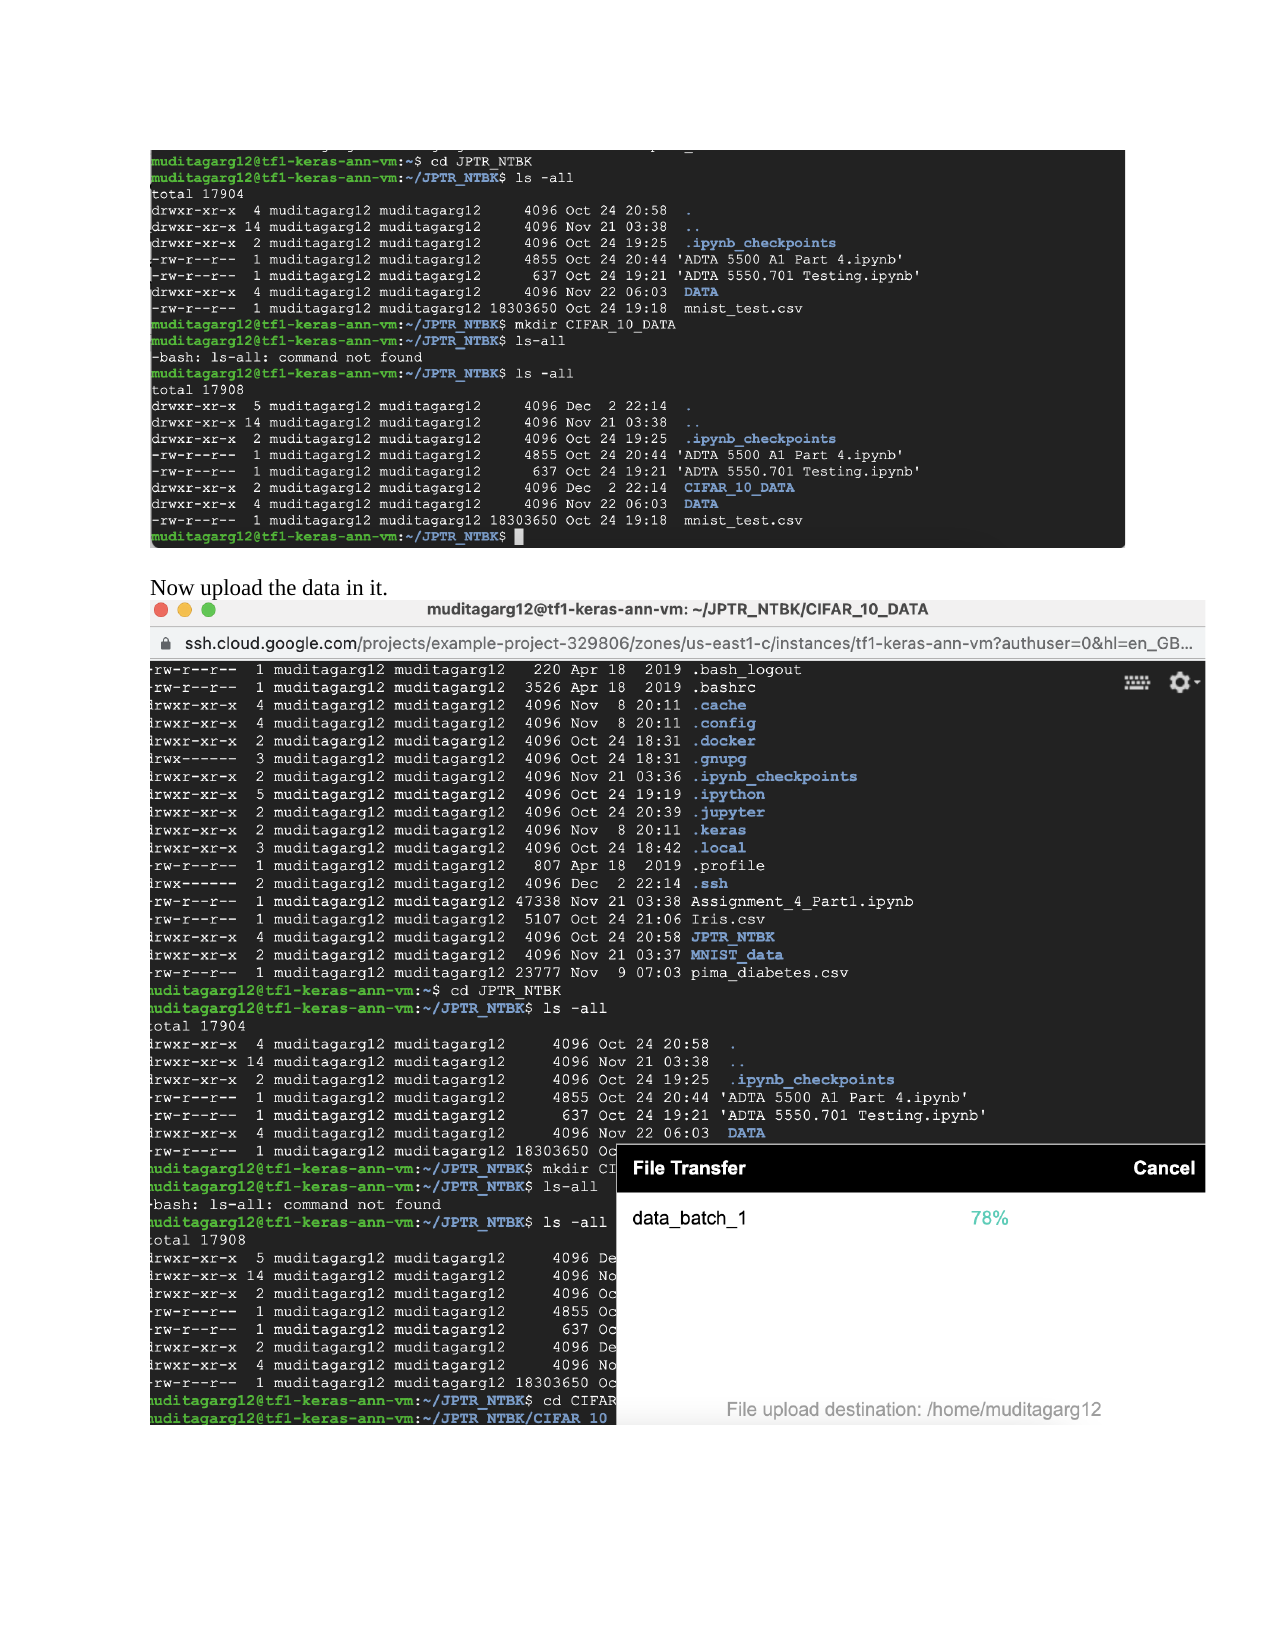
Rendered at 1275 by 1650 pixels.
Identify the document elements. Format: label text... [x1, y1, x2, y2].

picture [150, 600, 1206, 1425]
picture [150, 150, 1125, 548]
text Now upload the data in it. [150, 574, 1125, 600]
